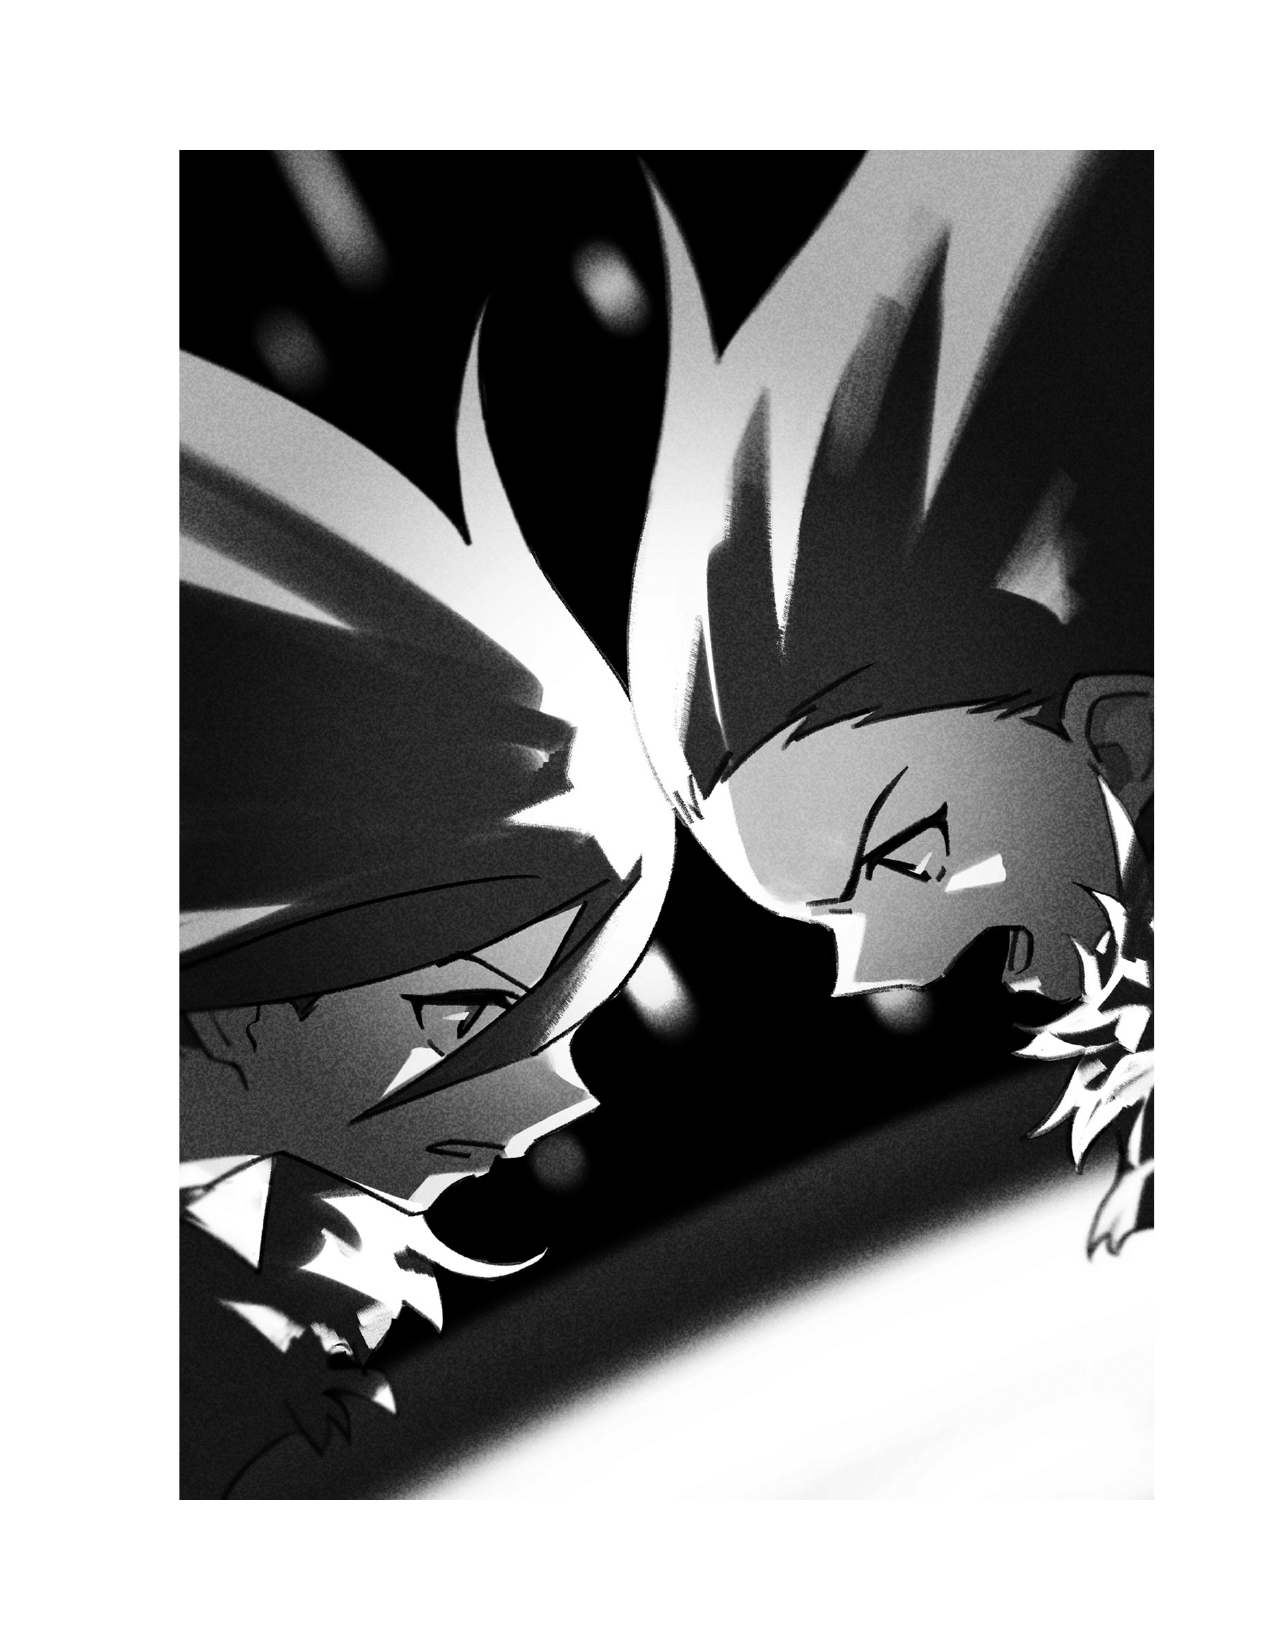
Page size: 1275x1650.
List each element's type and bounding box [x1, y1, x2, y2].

picture [179, 150, 1155, 1500]
